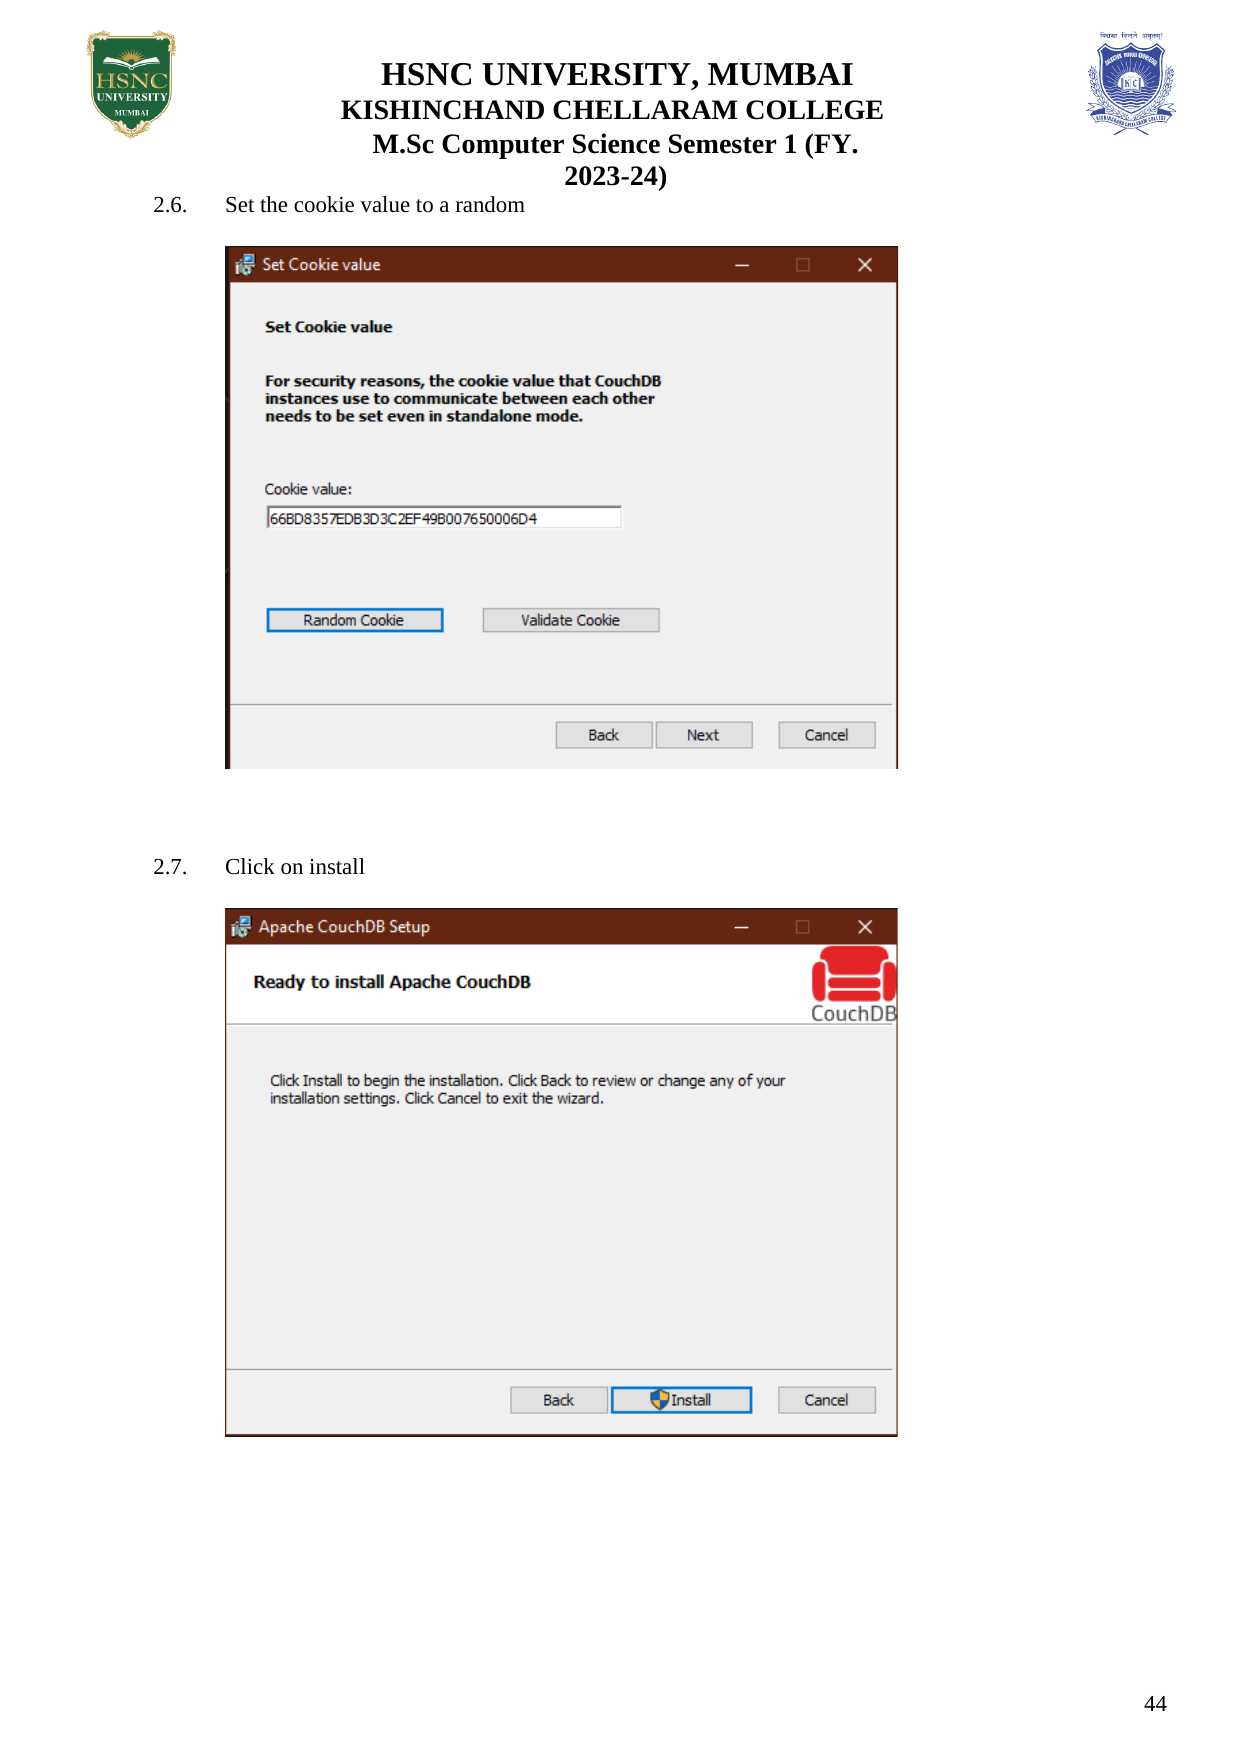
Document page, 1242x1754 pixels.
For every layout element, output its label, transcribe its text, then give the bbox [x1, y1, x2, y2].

picture [1085, 30, 1177, 136]
picture [225, 908, 898, 1437]
list Click on install [187, 853, 1167, 879]
picture [225, 246, 899, 769]
list Set the cookie value to a random [187, 192, 1167, 218]
picture [86, 29, 177, 139]
